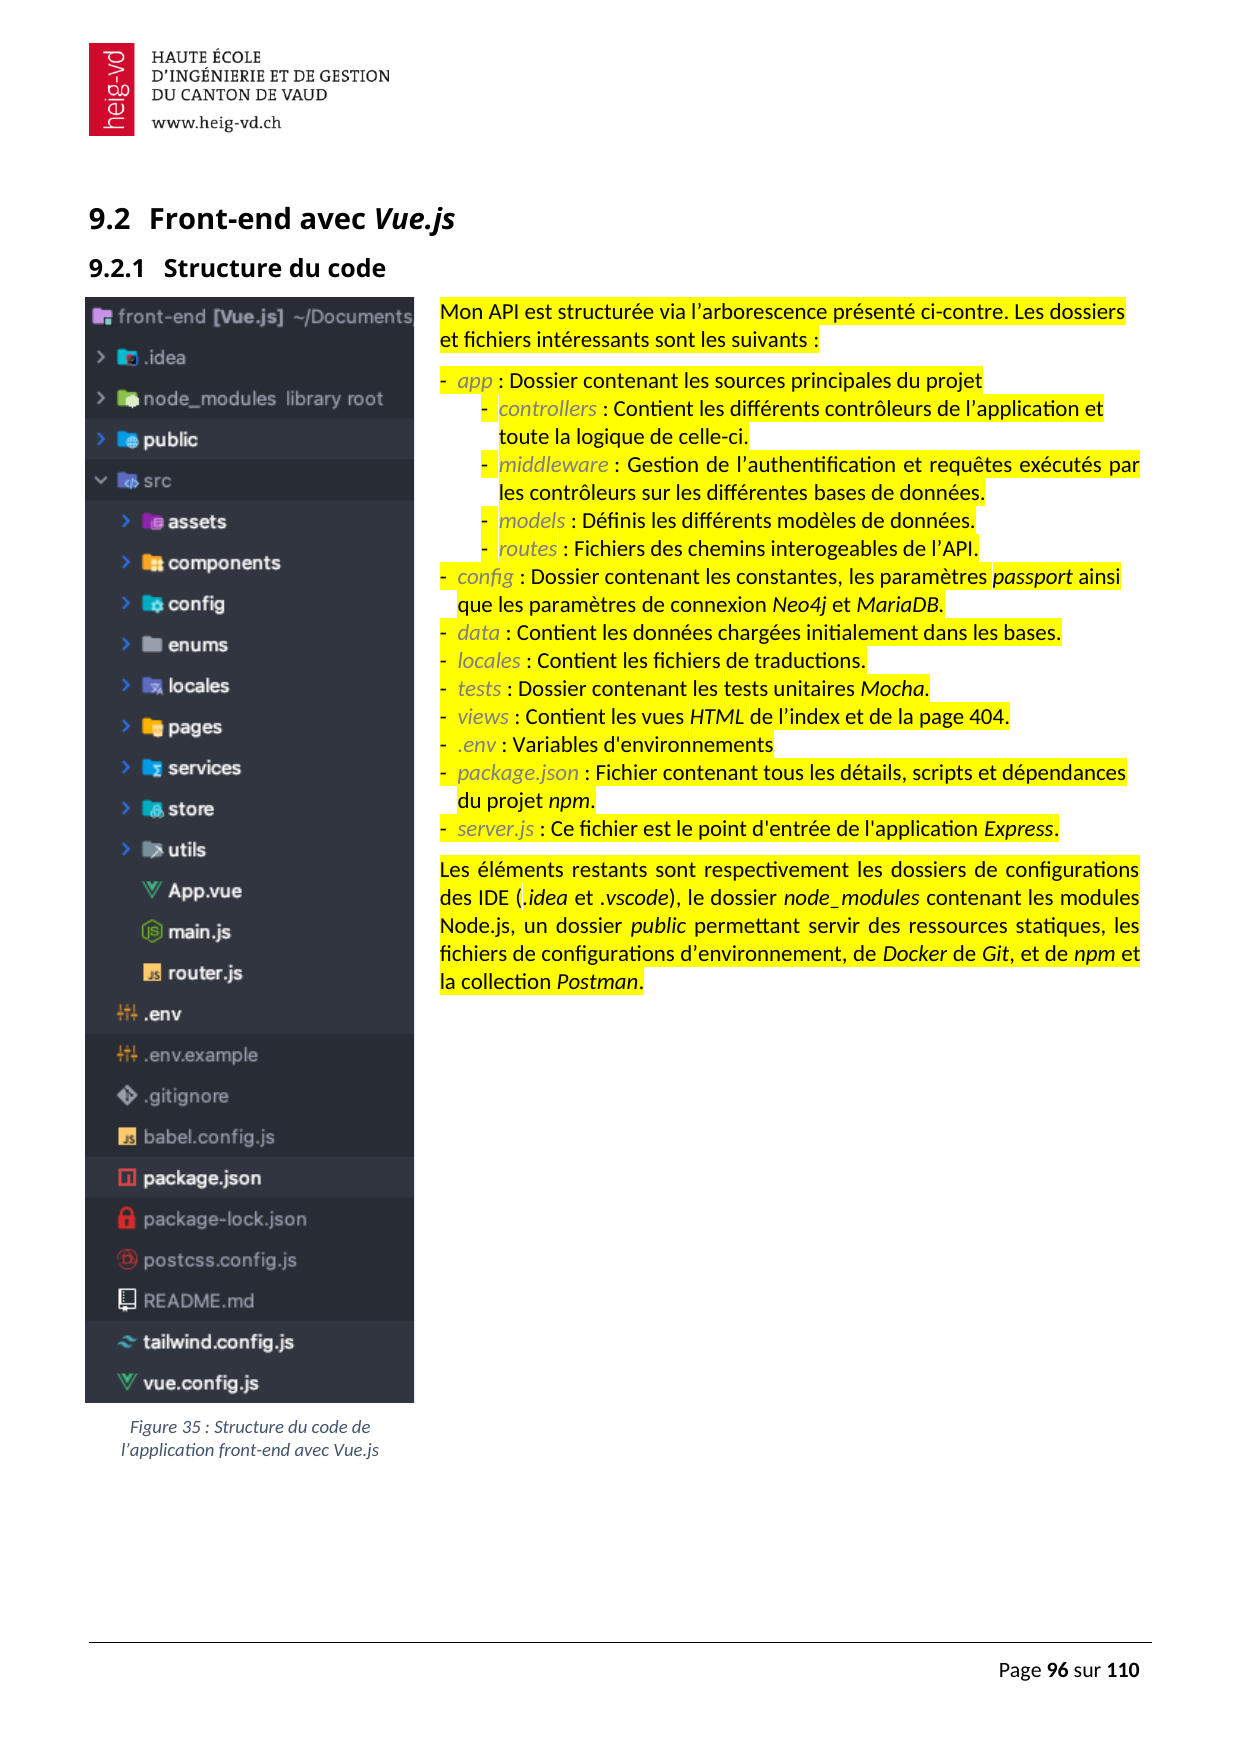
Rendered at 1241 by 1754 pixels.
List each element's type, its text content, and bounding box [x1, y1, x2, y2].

table_header Mon API est structurée via l’arborescence présenté ci-contre. Les dossiers et fichiers intéressants sont les suivants : app : Dossier contenant les sources principales du projet controllers : Contient les différents contrôleurs de l’application et toute la logique de celle-ci. middleware : Gestion de l’authentification et requêtes exécutés par les contrôleurs sur les différentes bases de données. models : Définis les différents modèles de données. routes : Fichiers des chemins interogeables de l’API. config : Dossier contenant les constantes, les paramètres passport ainsi que les paramètres de connexion Neo4j et MariaDB. data : Contient les données chargées initialement dans les bases. locales : Contient les fichiers de traductions. tests : Dossier contenant les tests unitaires Mocha. views : Contient les vues HTML de l’index et de la page 404. .env : Variables d'environnements package.json : Fichier contenant tous les détails, scripts et dépendances du projet npm. server.js : Ce fichier est le point d'entrée de l'application Express. Les éléments restants sont respectivement les dossiers de configurations des IDE (.idea et .vscode), le dossier node_modules contenant les modules Node.js, un dossier public permettant servir des ressources statiques, les fichiers de configurations d’environnement, de Docker de Git, et de npm et la collection Postman. [428, 297, 1152, 1482]
subtitle Front-end avec Vue.js [89, 198, 1152, 238]
subtitle Structure du code [89, 251, 1152, 285]
picture [85, 297, 415, 1403]
picture [89, 43, 389, 136]
